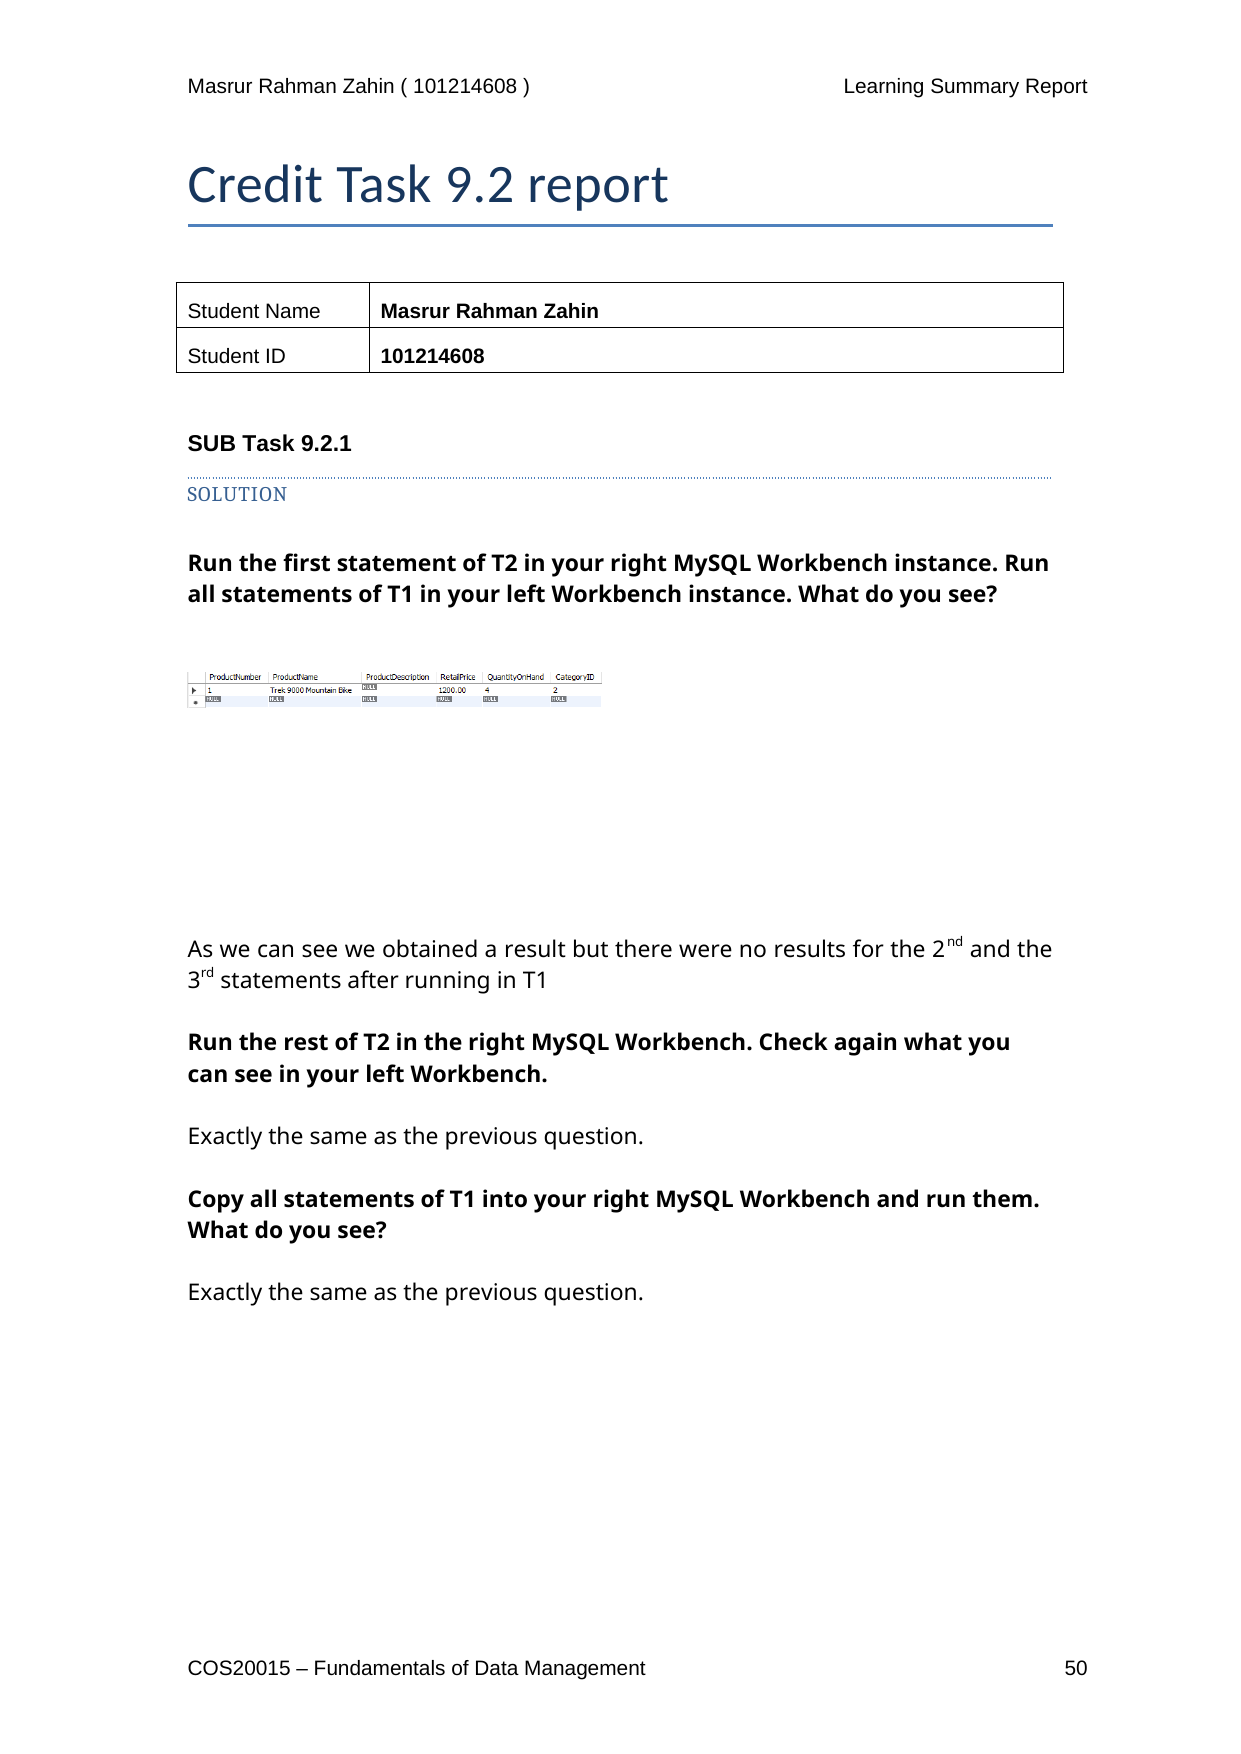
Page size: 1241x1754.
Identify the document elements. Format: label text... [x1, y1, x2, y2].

subtitle SUB Task 9.2.1 [187, 430, 1053, 456]
table_cell Student ID [177, 328, 369, 372]
text As we can see we obtained a result but there were no results for the 2nd and the 3rd statements after running in T1 [187, 933, 1053, 995]
picture [187, 672, 1163, 902]
text Exactly the same as the previous question. [187, 1276, 1053, 1308]
table_header Masrur Rahman Zahin [370, 283, 1063, 327]
table_cell 101214608 [370, 328, 1063, 372]
text Run the rest of T2 in the right MySQL Workbench. Check again what you can see in your left Workbench. [187, 1026, 1053, 1089]
table_header Student Name [177, 283, 369, 327]
title Credit Task 9.2 report [187, 150, 1053, 227]
text Run the first statement of T2 in your right MySQL Workbench instance. Run all statements of T1 in your left Workbench instance. What do you see? [187, 547, 1053, 609]
text Exactly the same as the previous question. [187, 1120, 1053, 1151]
subtitle Solution [187, 477, 1053, 507]
text Copy all statements of T1 into your right MySQL Workbench and run them. What do you see? [187, 1183, 1053, 1245]
